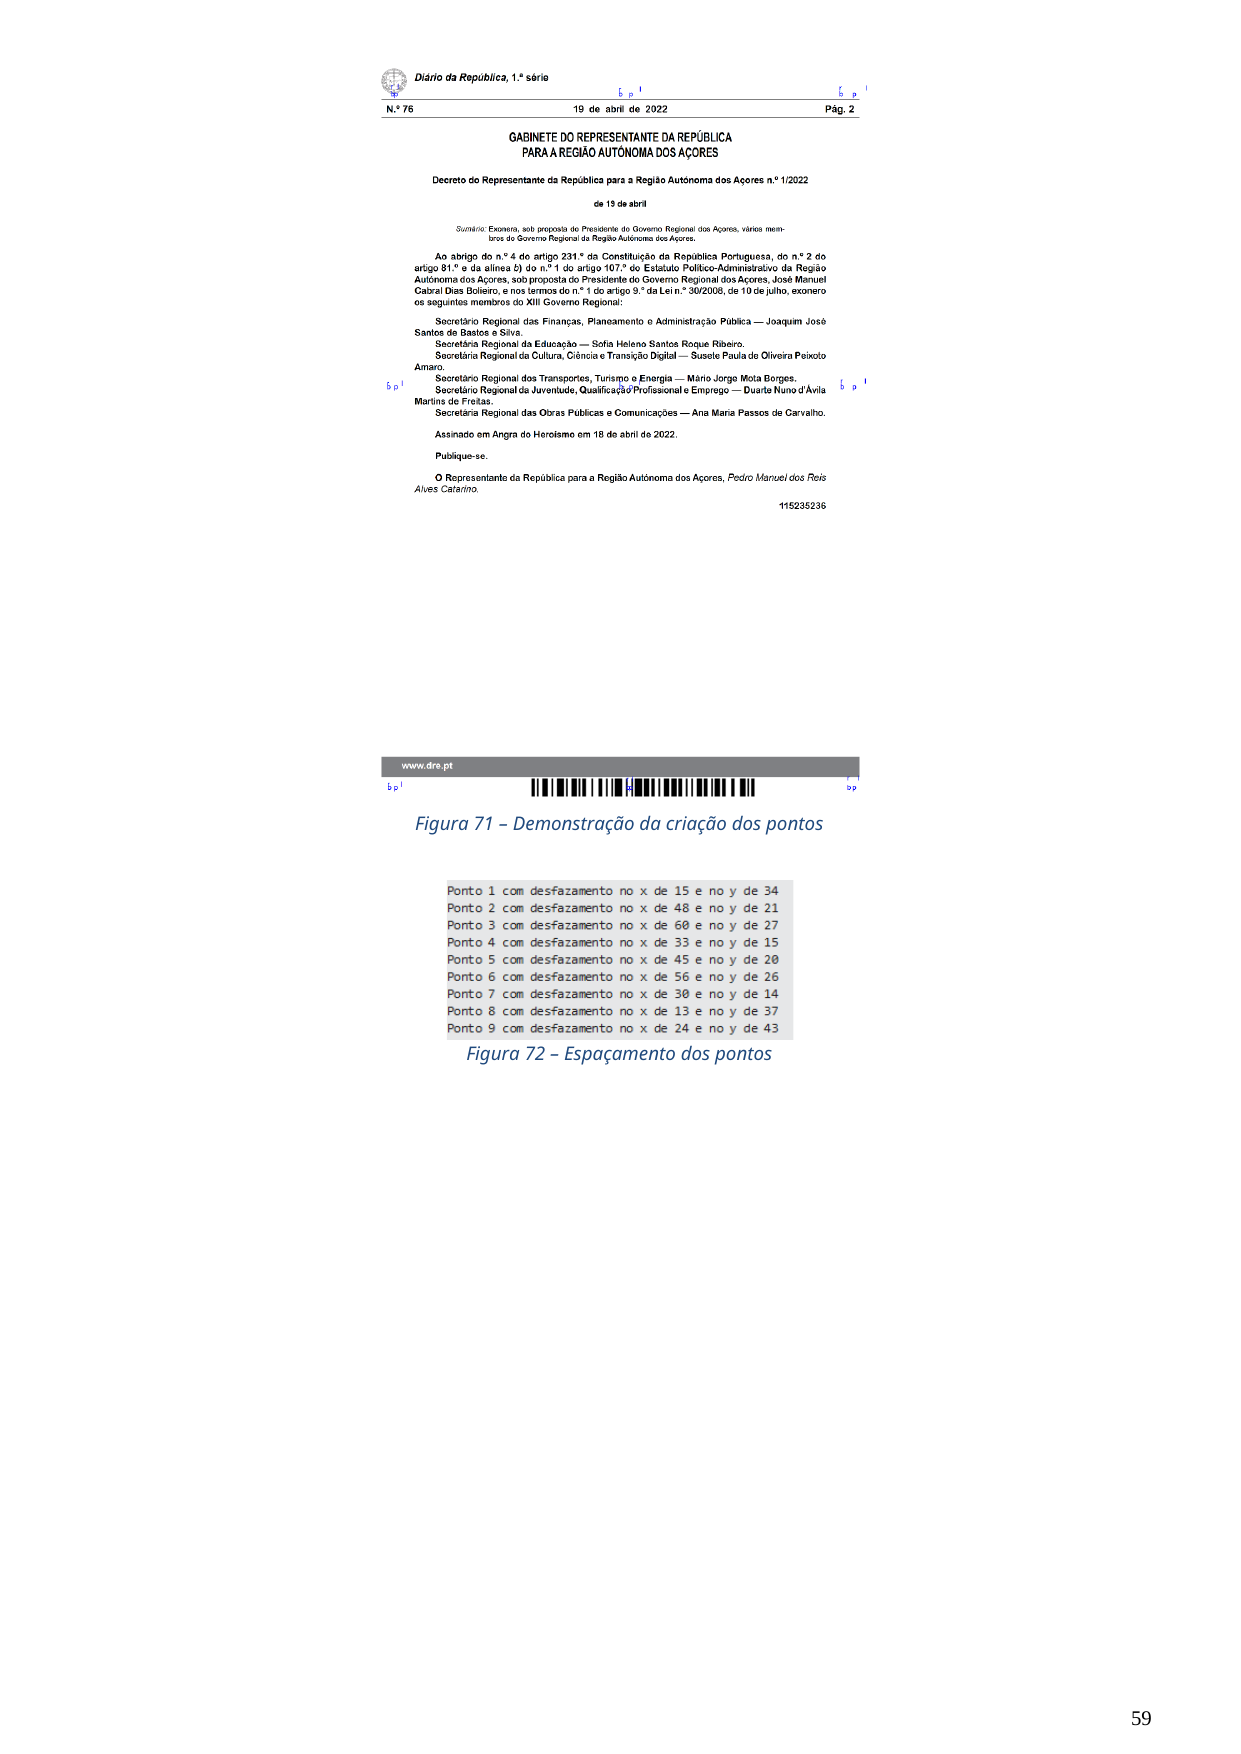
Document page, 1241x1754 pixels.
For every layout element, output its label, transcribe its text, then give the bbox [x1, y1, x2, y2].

text Figura 71 – Demonstração da criação dos pontos [89, 810, 1152, 835]
picture [446, 880, 794, 1040]
text Figura 72 – Espaçamento dos pontos [89, 1040, 1152, 1066]
picture [350, 47, 890, 810]
